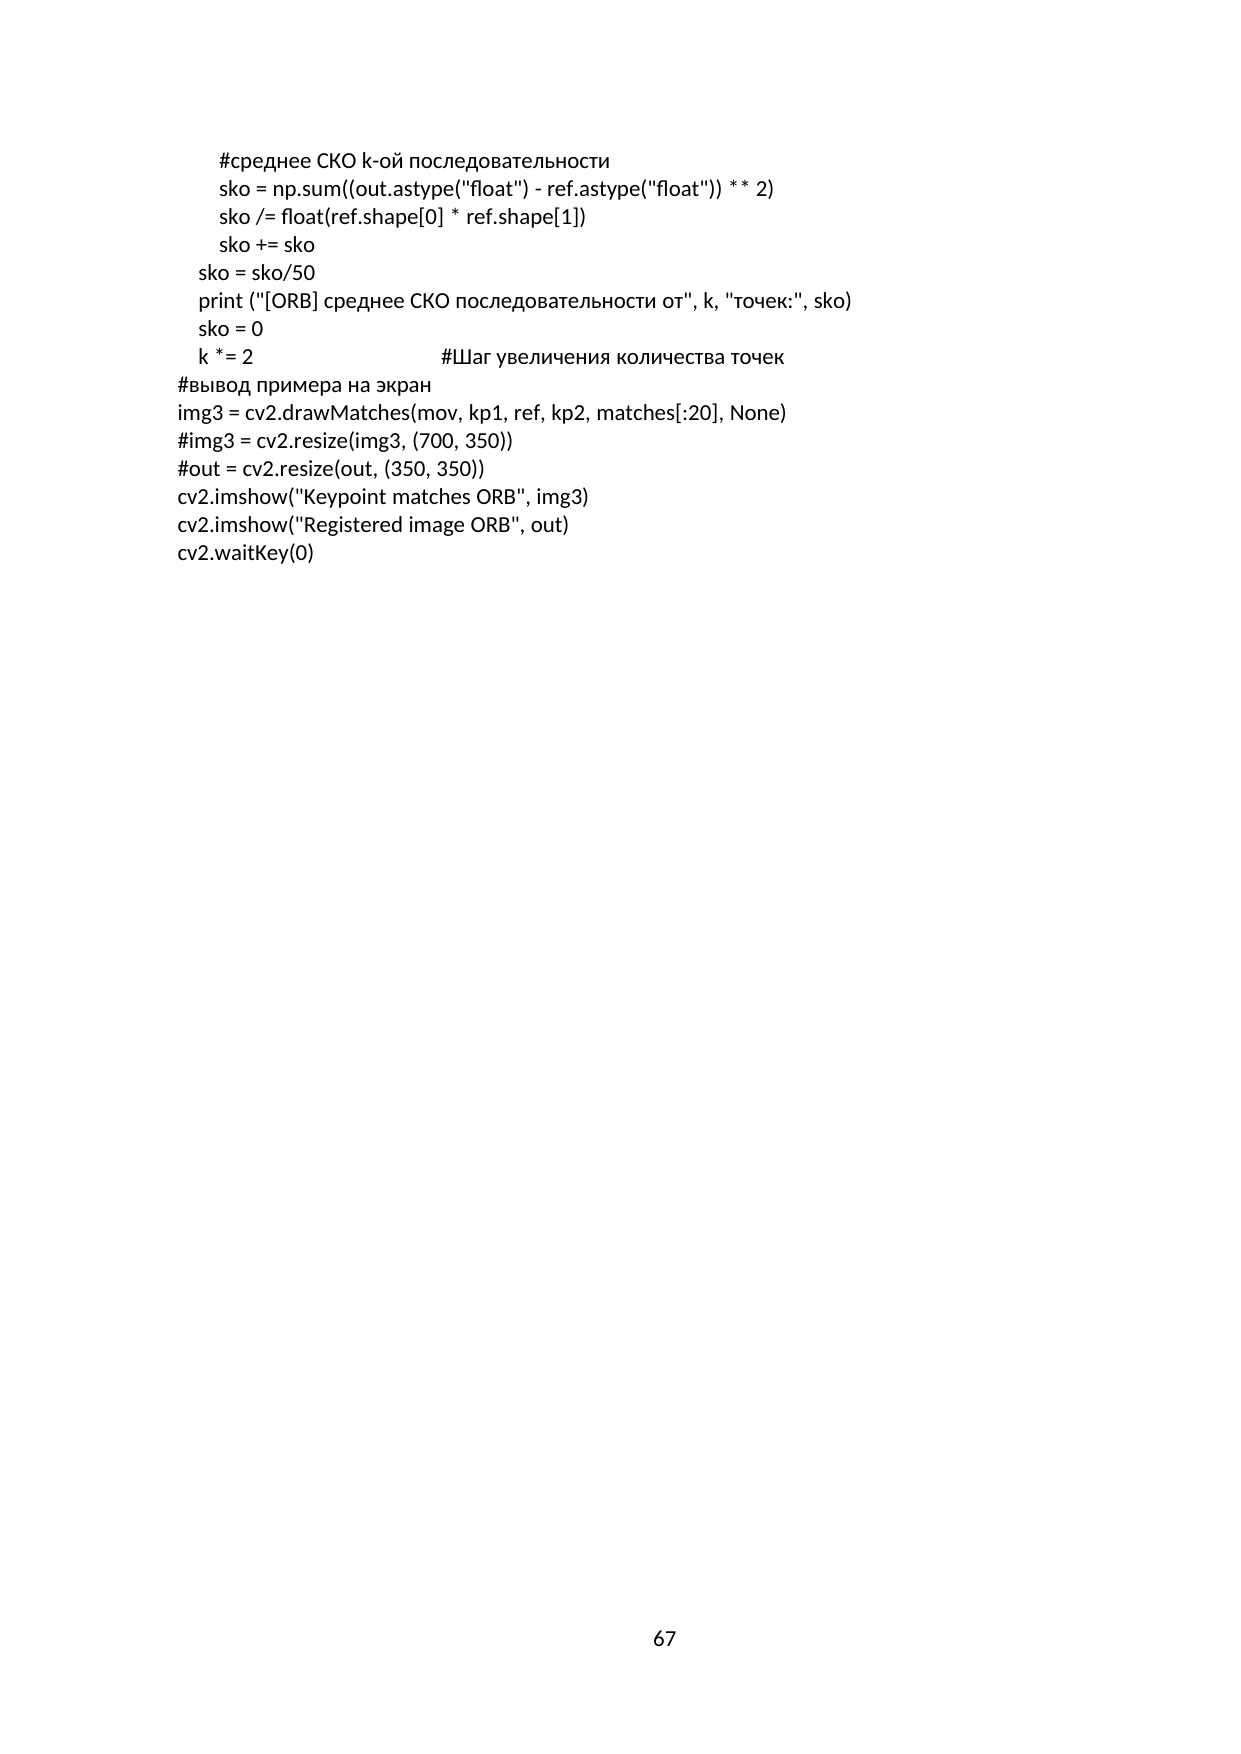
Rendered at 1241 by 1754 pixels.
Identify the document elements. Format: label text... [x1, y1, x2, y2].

text sko = np.sum((out.astype("float") - ref.astype("float")) ** 2) [177, 174, 1152, 202]
text sko /= float(ref.shape[0] * ref.shape[1]) [177, 202, 1152, 230]
text #среднее СКО k-ой последовательности [177, 146, 1152, 174]
text sko = sko/50 [177, 258, 1152, 286]
text img3 = cv2.drawMatches(mov, kp1, ref, kp2, matches[:20], None) [177, 398, 1152, 426]
text sko += sko [177, 230, 1152, 258]
text cv2.imshow("Registered image ORB", out) [177, 510, 1152, 538]
text print ("[ORB] среднее СКО последовательности от", k, "точек:", sko) [177, 286, 1152, 314]
text k *= 2 #Шаг увеличения количества точек [177, 342, 1152, 370]
text #вывод примера на экран [177, 370, 1152, 398]
text #img3 = cv2.resize(img3, (700, 350)) [177, 426, 1152, 454]
text cv2.waitKey(0) [177, 538, 1152, 566]
text #out = cv2.resize(out, (350, 350)) [177, 454, 1152, 482]
text sko = 0 [177, 314, 1152, 342]
text cv2.imshow("Keypoint matches ORB", img3) [177, 482, 1152, 510]
